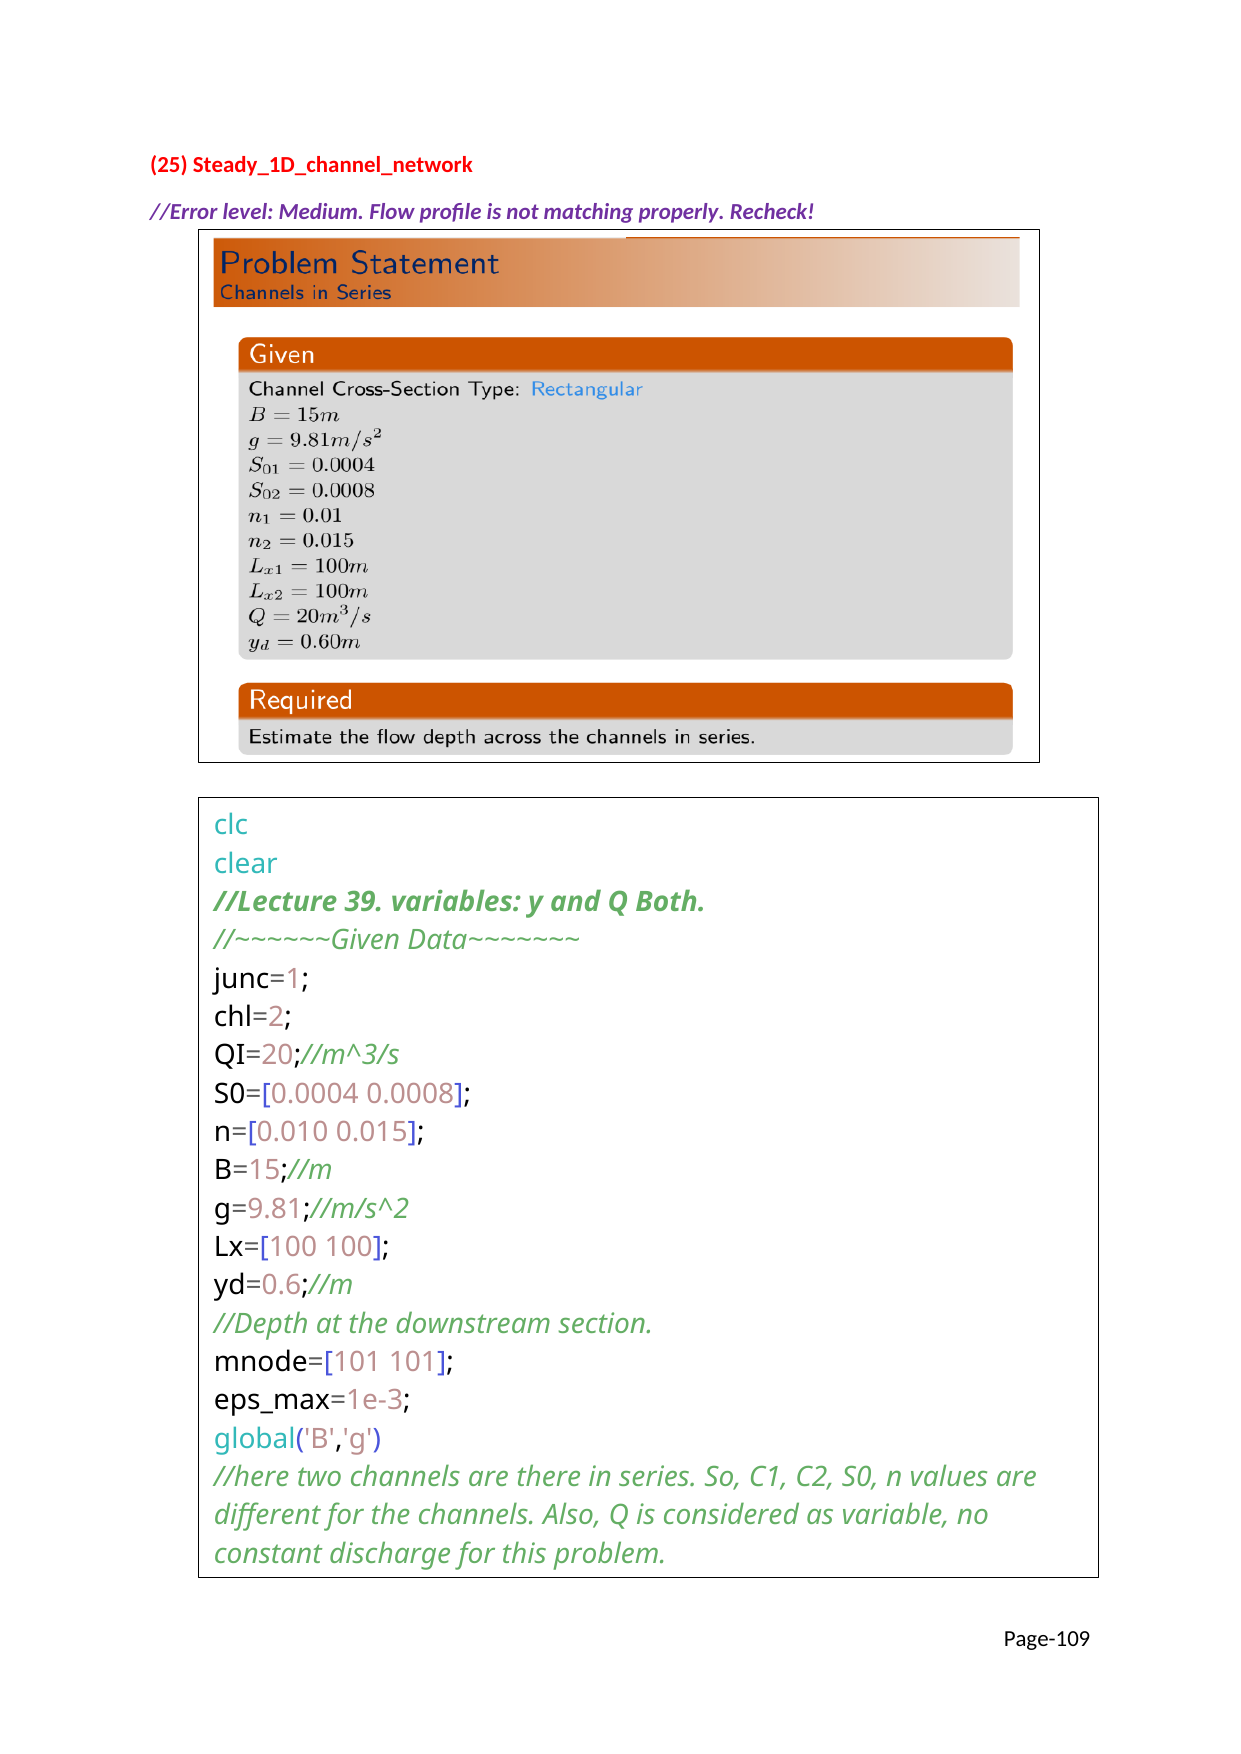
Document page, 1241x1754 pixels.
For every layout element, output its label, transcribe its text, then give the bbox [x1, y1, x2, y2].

text (25) Steady_1D_channel_network [150, 150, 1090, 178]
picture [213, 237, 1020, 755]
text //Error level: Medium. Flow profile is not matching properly. Recheck! [150, 197, 1090, 225]
